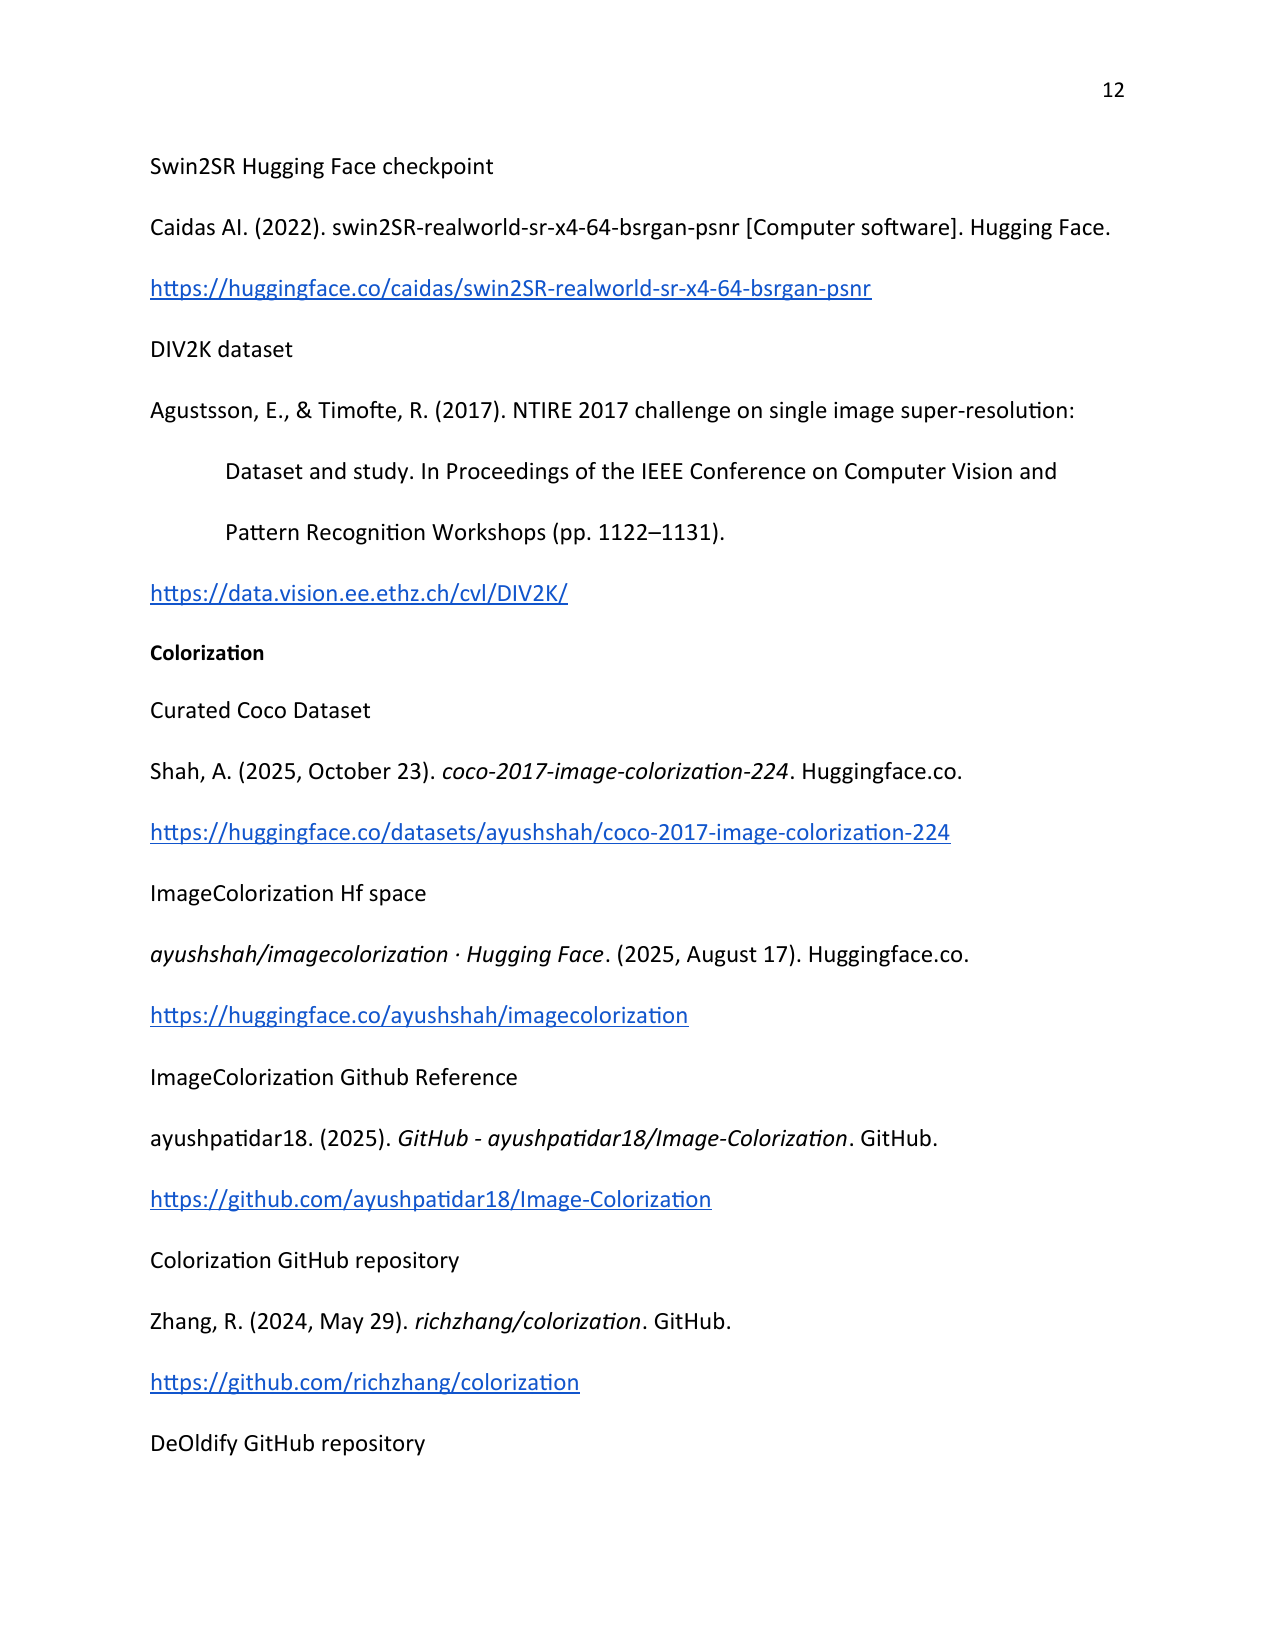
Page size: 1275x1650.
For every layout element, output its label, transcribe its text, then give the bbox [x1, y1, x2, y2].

text Zhang, R. (2024, May 29). richzhang/colorization. GitHub. https://github.com/richzhang/colorization [150, 1305, 1125, 1396]
subtitle Colorization [150, 638, 1125, 666]
text ayushshah/imagecolorization · Hugging Face. (2025, August 17). Huggingface.co. https://huggingface.co/ayushshah/imagecolorization [150, 938, 1125, 1030]
text https://data.vision.ee.ethz.ch/cvl/DIV2K/ [150, 577, 1125, 608]
text DeOldify GitHub repository [150, 1427, 1125, 1457]
text ImageColorization Github Reference [150, 1061, 1125, 1091]
text Swin2SR Hugging Face checkpoint [150, 150, 1125, 181]
text Agustsson, E., & Timofte, R. (2017). NTIRE 2017 challenge on single image super-resolution: Dataset and study. In Proceedings of the IEEE Conference on Computer Vision and Pattern Recognition Workshops (pp. 1122–1131). [150, 394, 1125, 547]
text Shah, A. (2025, October 23). coco-2017-image-colorization-224. Huggingface.co. https://huggingface.co/datasets/ayushshah/coco-2017-image-colorization-224 [150, 755, 1125, 847]
text Caidas AI. (2022). swin2SR-realworld-sr-x4-64-bsrgan-psnr [Computer software]. Hugging Face. [150, 211, 1125, 242]
text DIV2K dataset [150, 333, 1125, 364]
text Colorization GitHub repository [150, 1244, 1125, 1274]
text https://huggingface.co/caidas/swin2SR-realworld-sr-x4-64-bsrgan-psnr [150, 272, 1125, 303]
text ImageColorization Hf space [150, 877, 1125, 908]
text ayushpatidar18. (2025). GitHub - ayushpatidar18/Image-Colorization. GitHub. https://github.com/ayushpatidar18/Image-Colorization [150, 1122, 1125, 1213]
text Curated Coco Dataset [150, 694, 1125, 725]
